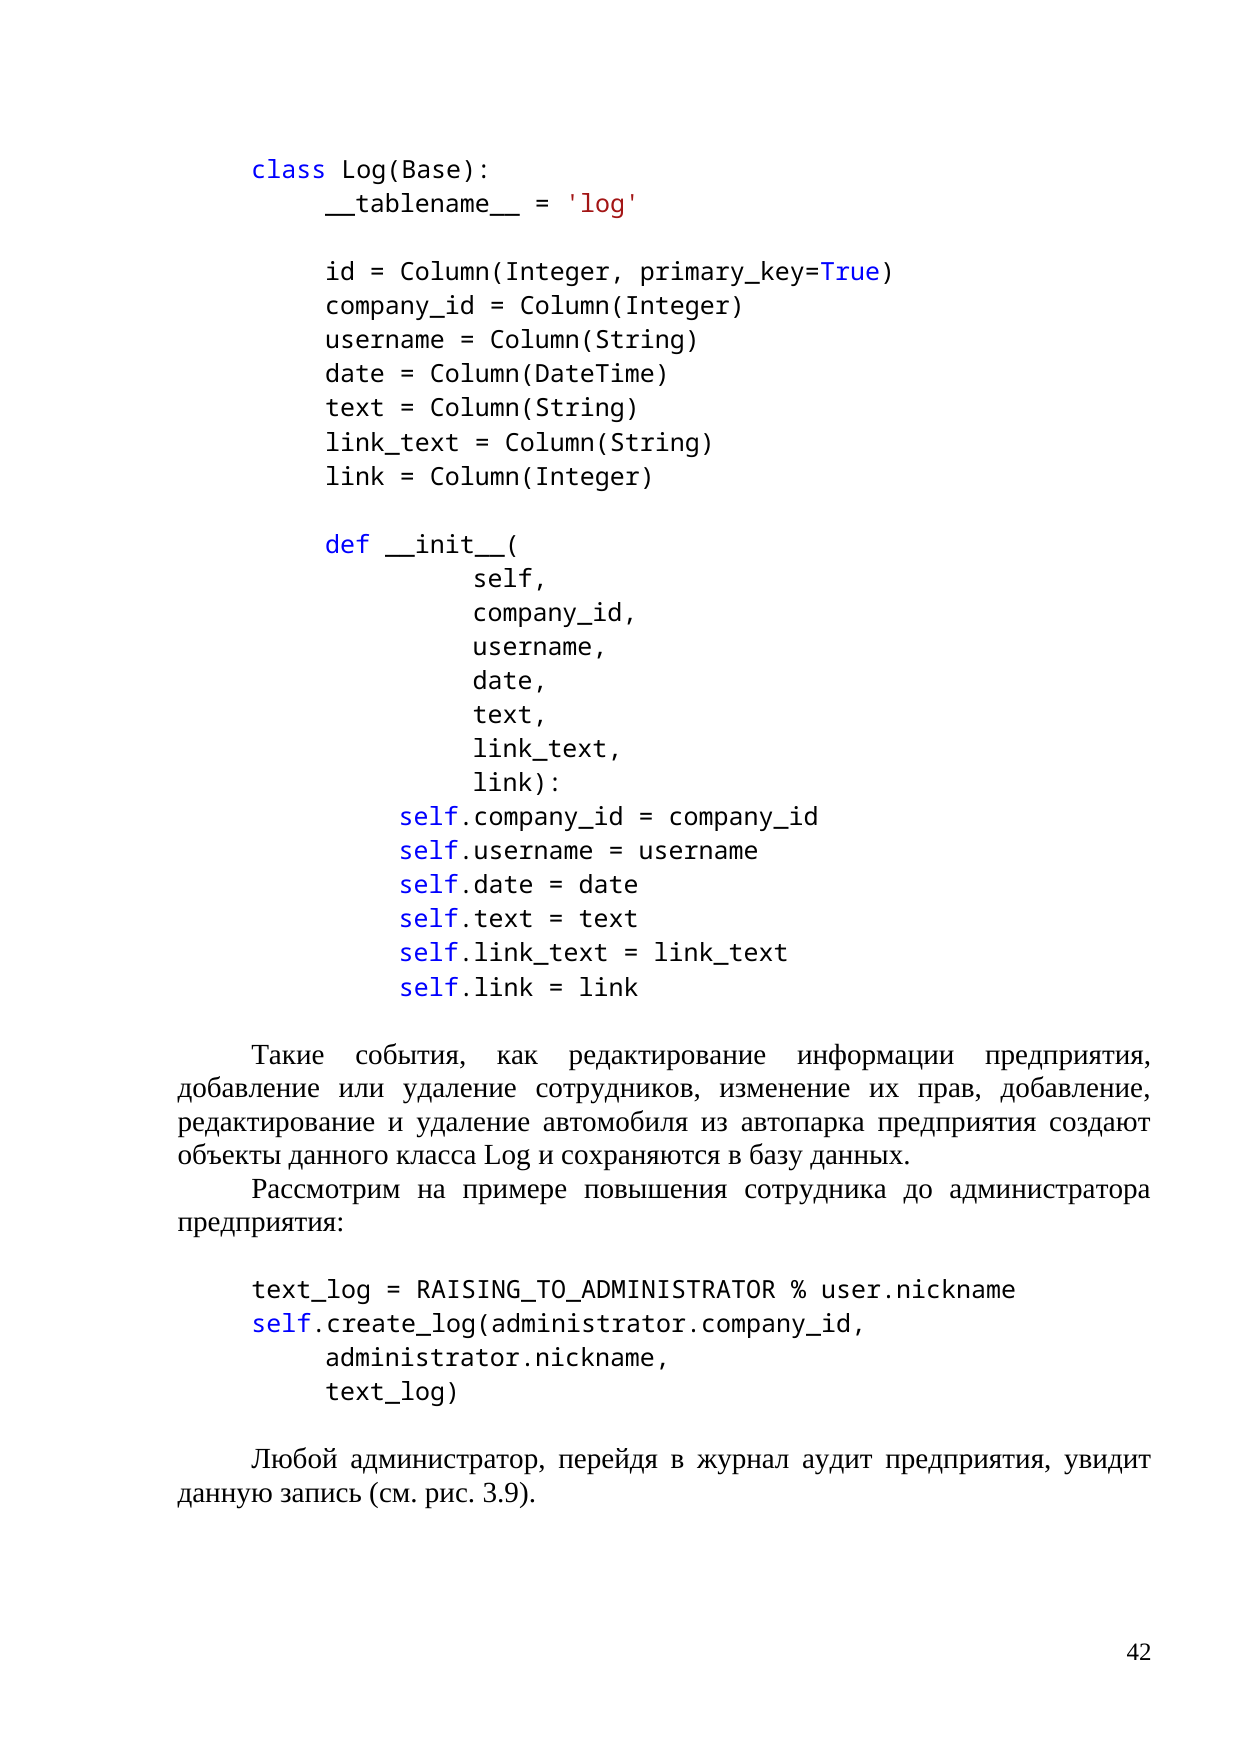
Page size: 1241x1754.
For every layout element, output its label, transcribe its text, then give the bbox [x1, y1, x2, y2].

text class Log(Base): [177, 152, 1152, 186]
text username = Column(String) [251, 322, 1152, 356]
text id = Column(Integer, primary_key=True) [251, 254, 1152, 288]
text username, [398, 628, 1152, 663]
text administrator.nickname, [251, 1340, 1152, 1374]
text self.username = username [324, 833, 1152, 867]
text __tablename__ = 'log' [251, 186, 1152, 220]
text link): [398, 765, 1152, 799]
text Такие события, как редактирование информации предприятия, добавление или удаление сотрудников, изменение их прав, добавление, редактирование и удаление автомобиля из автопарка предприятия создают объекты данного класса Log и сохраняются в базу данных. [177, 1037, 1152, 1171]
text link = Column(Integer) [251, 458, 1152, 492]
text date, [398, 663, 1152, 697]
text text_log = RAISING_TO_ADMINISTRATOR % user.nickname [177, 1272, 1152, 1306]
text link_text, [398, 731, 1152, 765]
text text, [398, 697, 1152, 731]
text text_log) [251, 1374, 1152, 1408]
text company_id = Column(Integer) [251, 288, 1152, 322]
text company_id, [398, 594, 1152, 628]
text Любой администратор, перейдя в журнал аудит предприятия, увидит данную запись (см. рис. 3.9). [177, 1441, 1152, 1508]
text text = Column(String) [251, 390, 1152, 424]
text self.link = link [324, 969, 1152, 1003]
text def __init__( [251, 526, 1152, 560]
text link_text = Column(String) [251, 424, 1152, 458]
text Рассмотрим на примере повышения сотрудника до администратора предприятия: [177, 1171, 1152, 1238]
text date = Column(DateTime) [251, 356, 1152, 390]
text self, [398, 560, 1152, 594]
text self.company_id = company_id [324, 799, 1152, 833]
text self.create_log(administrator.company_id, [251, 1306, 1152, 1340]
text self.text = text [324, 901, 1152, 935]
text self.date = date [324, 867, 1152, 901]
text self.link_text = link_text [324, 935, 1152, 969]
